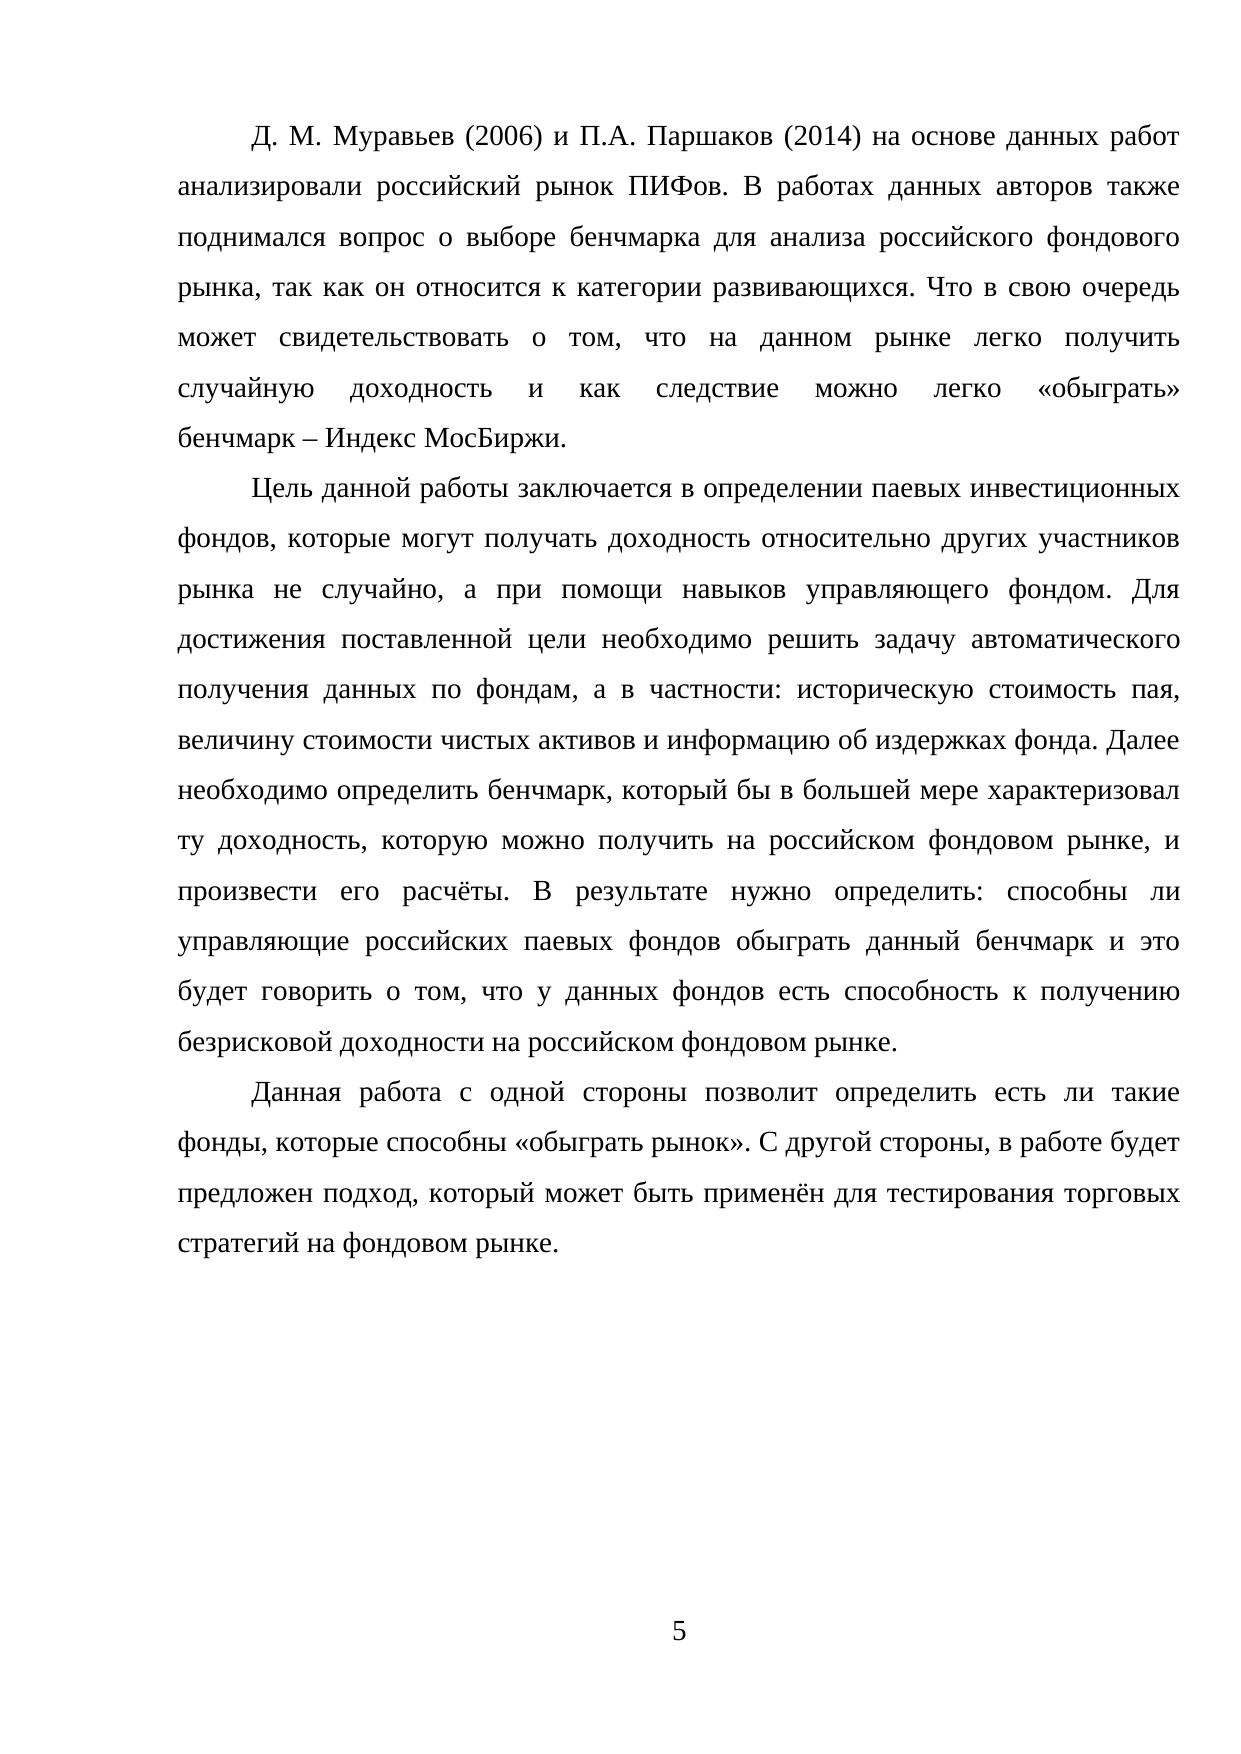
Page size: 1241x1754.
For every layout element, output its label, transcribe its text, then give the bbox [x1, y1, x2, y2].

text Д. М. Муравьев (2006) и П.А. Паршаков (2014) на основе данных работ анализировали российский рынок ПИФов. В работах данных авторов также поднимался вопрос о выборе бенчмарка для анализа российского фондового рынка, так как он относится к категории развивающихся. Что в свою очередь может свидетельствовать о том, что на данном рынке легко получить случайную доходность и как следствие можно легко «обыграть» бенчмарк – Индекс МосБиржи. [177, 118, 1181, 453]
text Данная работа с одной стороны позволит определить есть ли такие фонды, которые способны «обыграть рынок». С другой стороны, в работе будет предложен подход, который может быть применён для тестирования торговых стратегий на фондовом рынке. [177, 1074, 1181, 1258]
text Цель данной работы заключается в определении паевых инвестиционных фондов, которые могут получать доходность относительно других участников рынка не случайно, а при помощи навыков управляющего фондом. Для достижения поставленной цели необходимо решить задачу автоматического получения данных по фондам, а в частности: историческую стоимость пая, величину стоимости чистых активов и информацию об издержках фонда. Далее необходимо определить бенчмарк, который бы в большей мере характеризовал ту доходность, которую можно получить на российском фондовом рынке, и произвести его расчёты. В результате нужно определить: способны ли управляющие российских паевых фондов обыграть данный бенчмарк и это будет говорить о том, что у данных фондов есть способность к получению безрисковой доходности на российском фондовом рынке. [177, 470, 1181, 1057]
